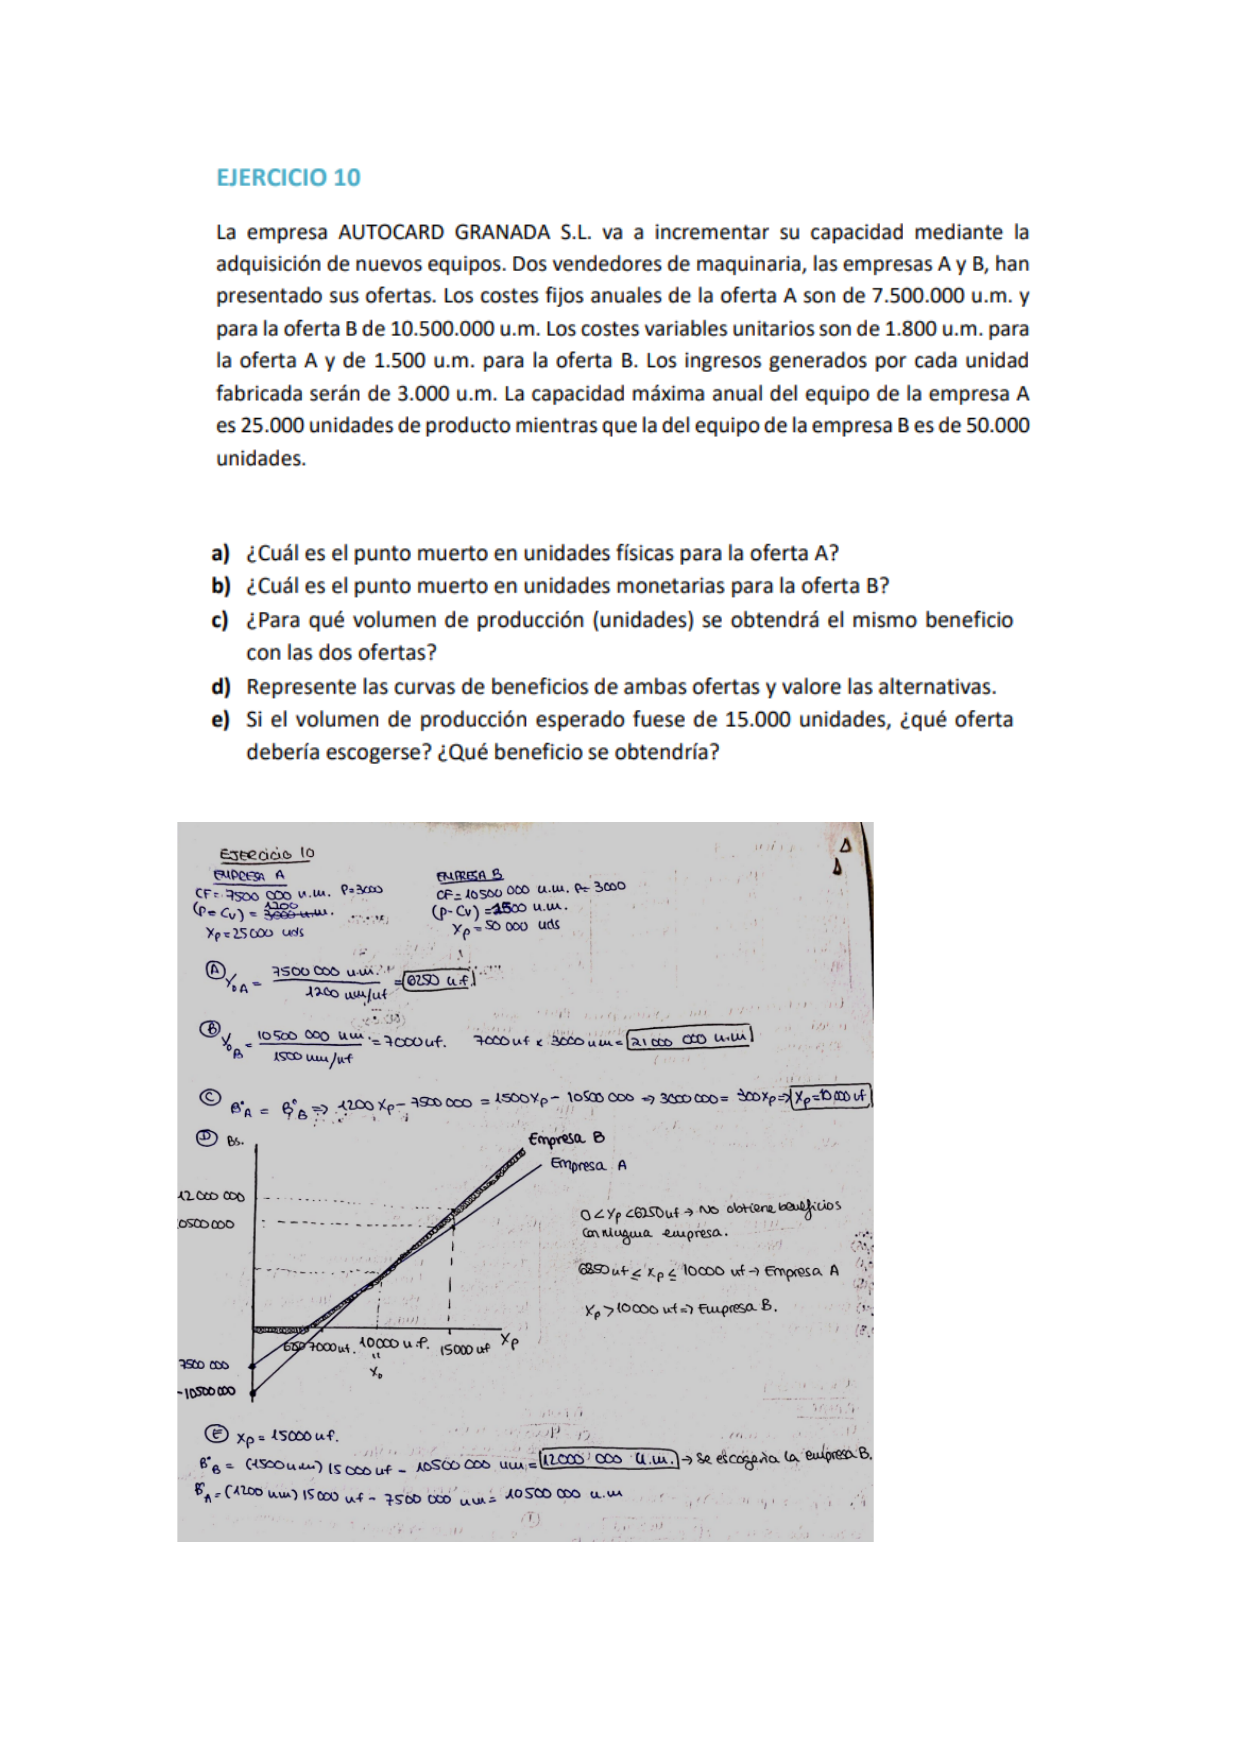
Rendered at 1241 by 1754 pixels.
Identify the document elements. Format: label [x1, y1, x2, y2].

picture [177, 511, 1063, 804]
picture [177, 822, 878, 1542]
picture [177, 147, 1063, 493]
